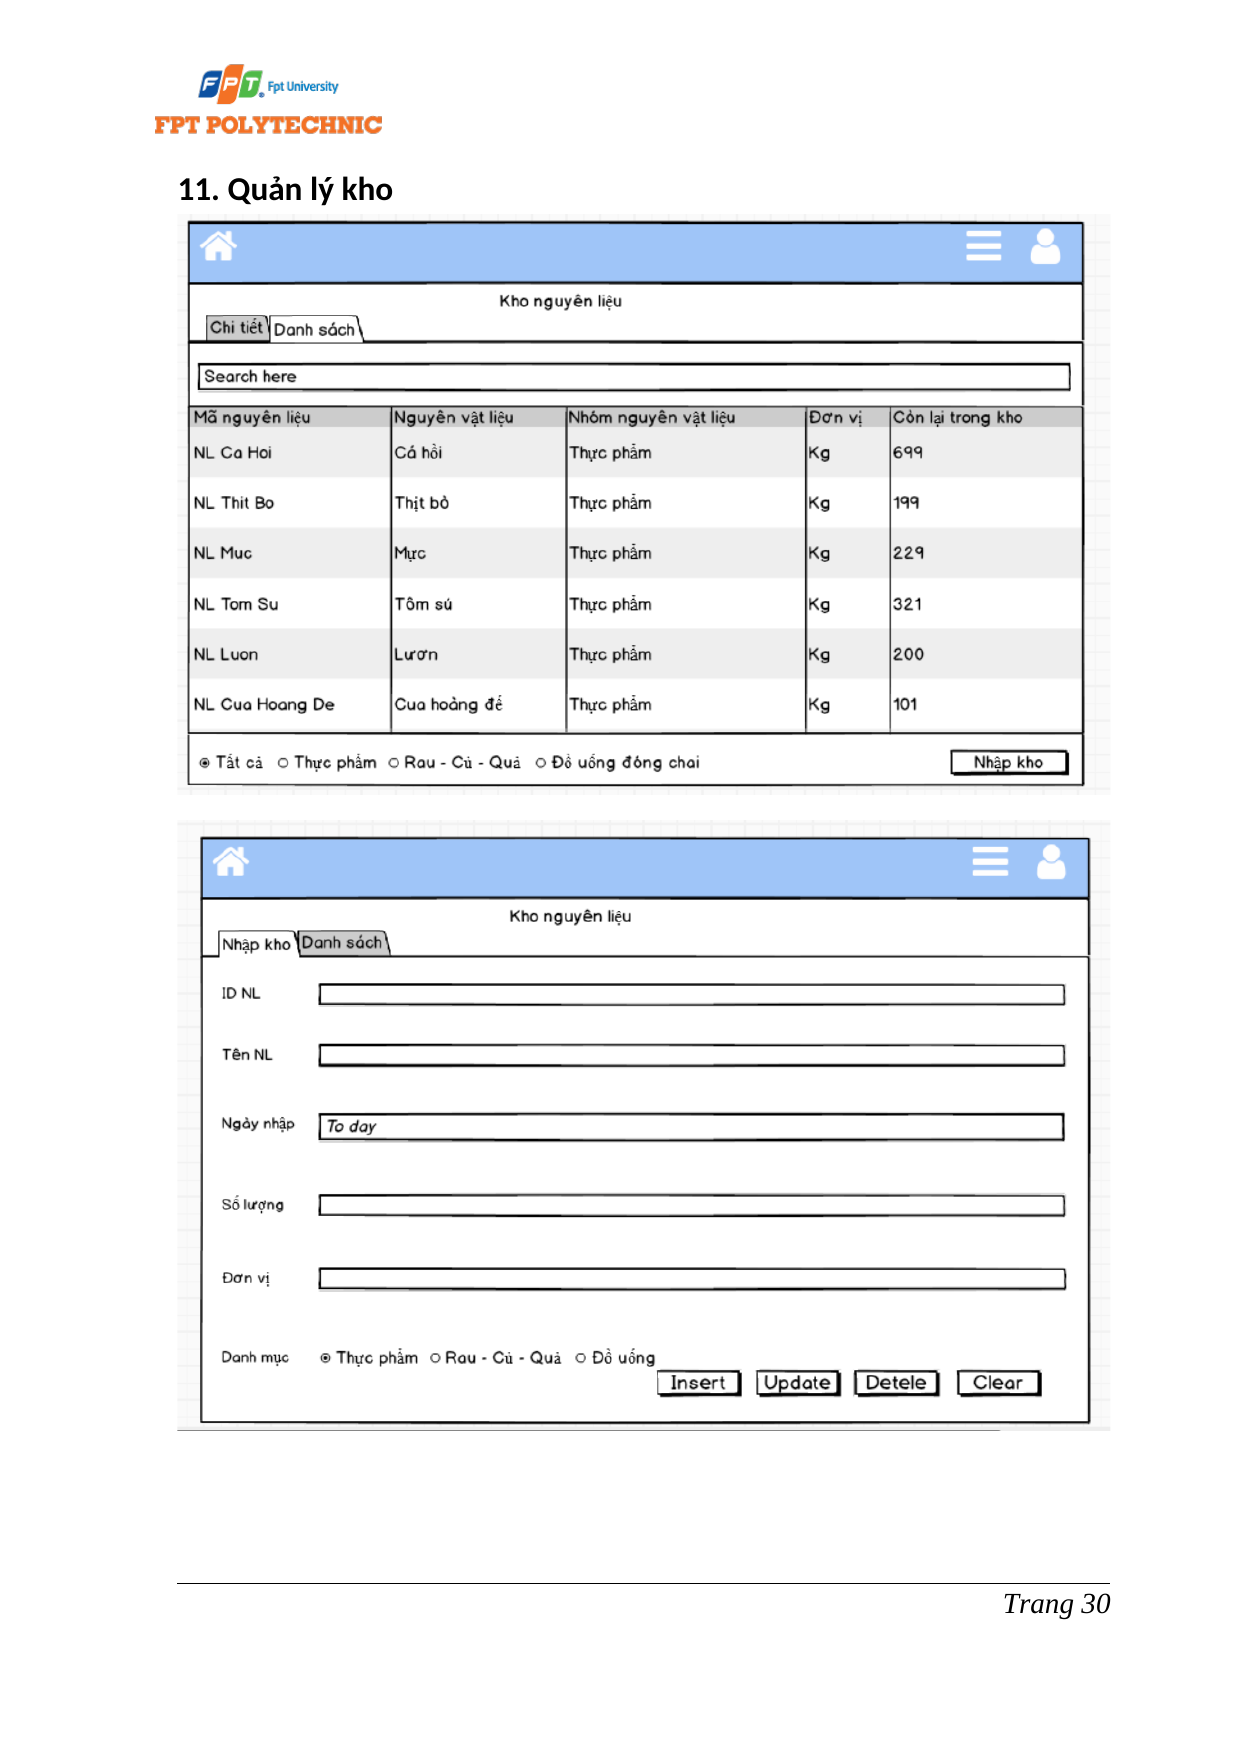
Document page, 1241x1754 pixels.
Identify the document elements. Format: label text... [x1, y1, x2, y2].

picture [148, 58, 397, 142]
subtitle 11. Quản lý kho [177, 168, 1110, 209]
picture [177, 820, 1111, 1431]
picture [177, 214, 1111, 795]
